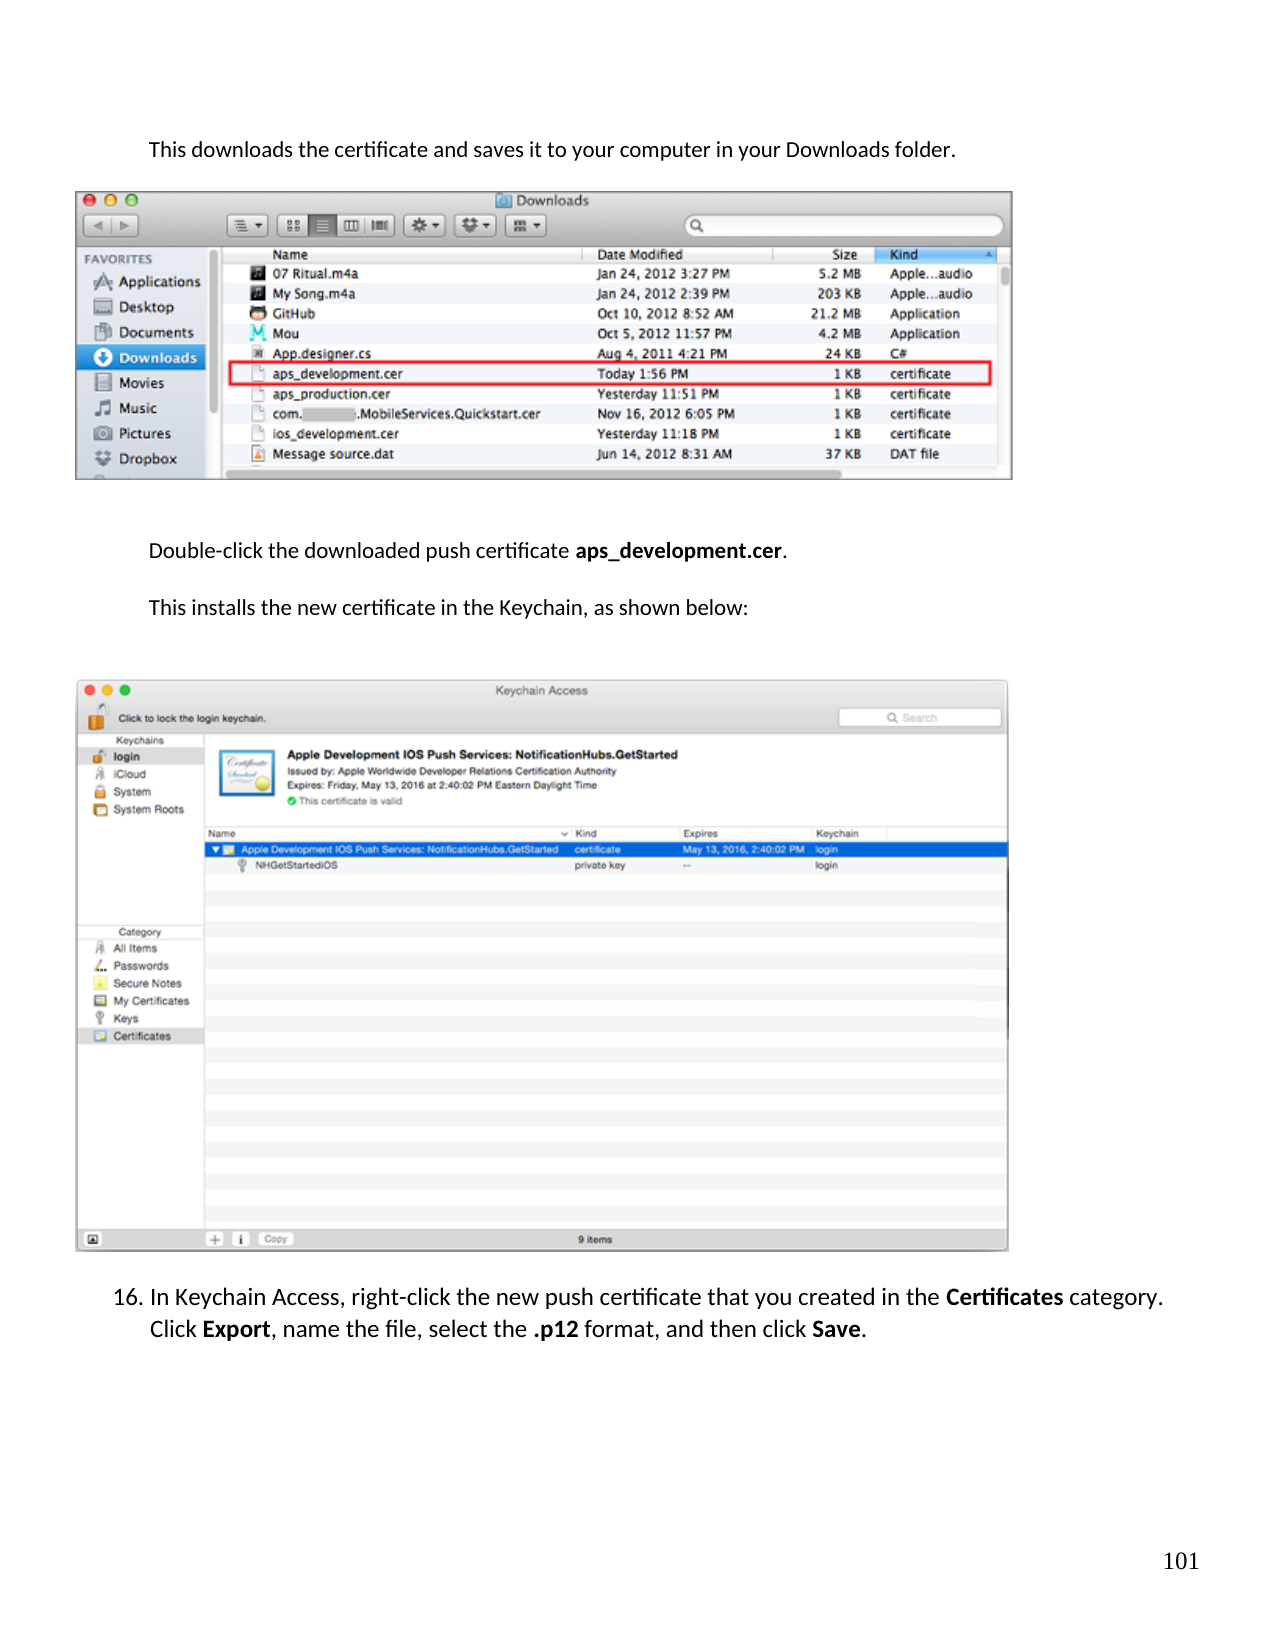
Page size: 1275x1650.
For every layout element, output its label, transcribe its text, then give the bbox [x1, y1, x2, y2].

list In Keychain Access, right-click the new push certificate that you created in the Certificates category. Click Export, name the file, select the .p12 format, and then click Save. [112, 1281, 1200, 1344]
text This downloads the certificate and saves it to your computer in your Downloads folder. [149, 135, 1200, 163]
picture [75, 678, 1009, 1252]
picture [75, 191, 1013, 480]
text Double-click the downloaded push certificate aps_development.cer. [149, 536, 1200, 564]
text This installs the new certificate in the Keychain, as shown below: [149, 593, 1200, 621]
